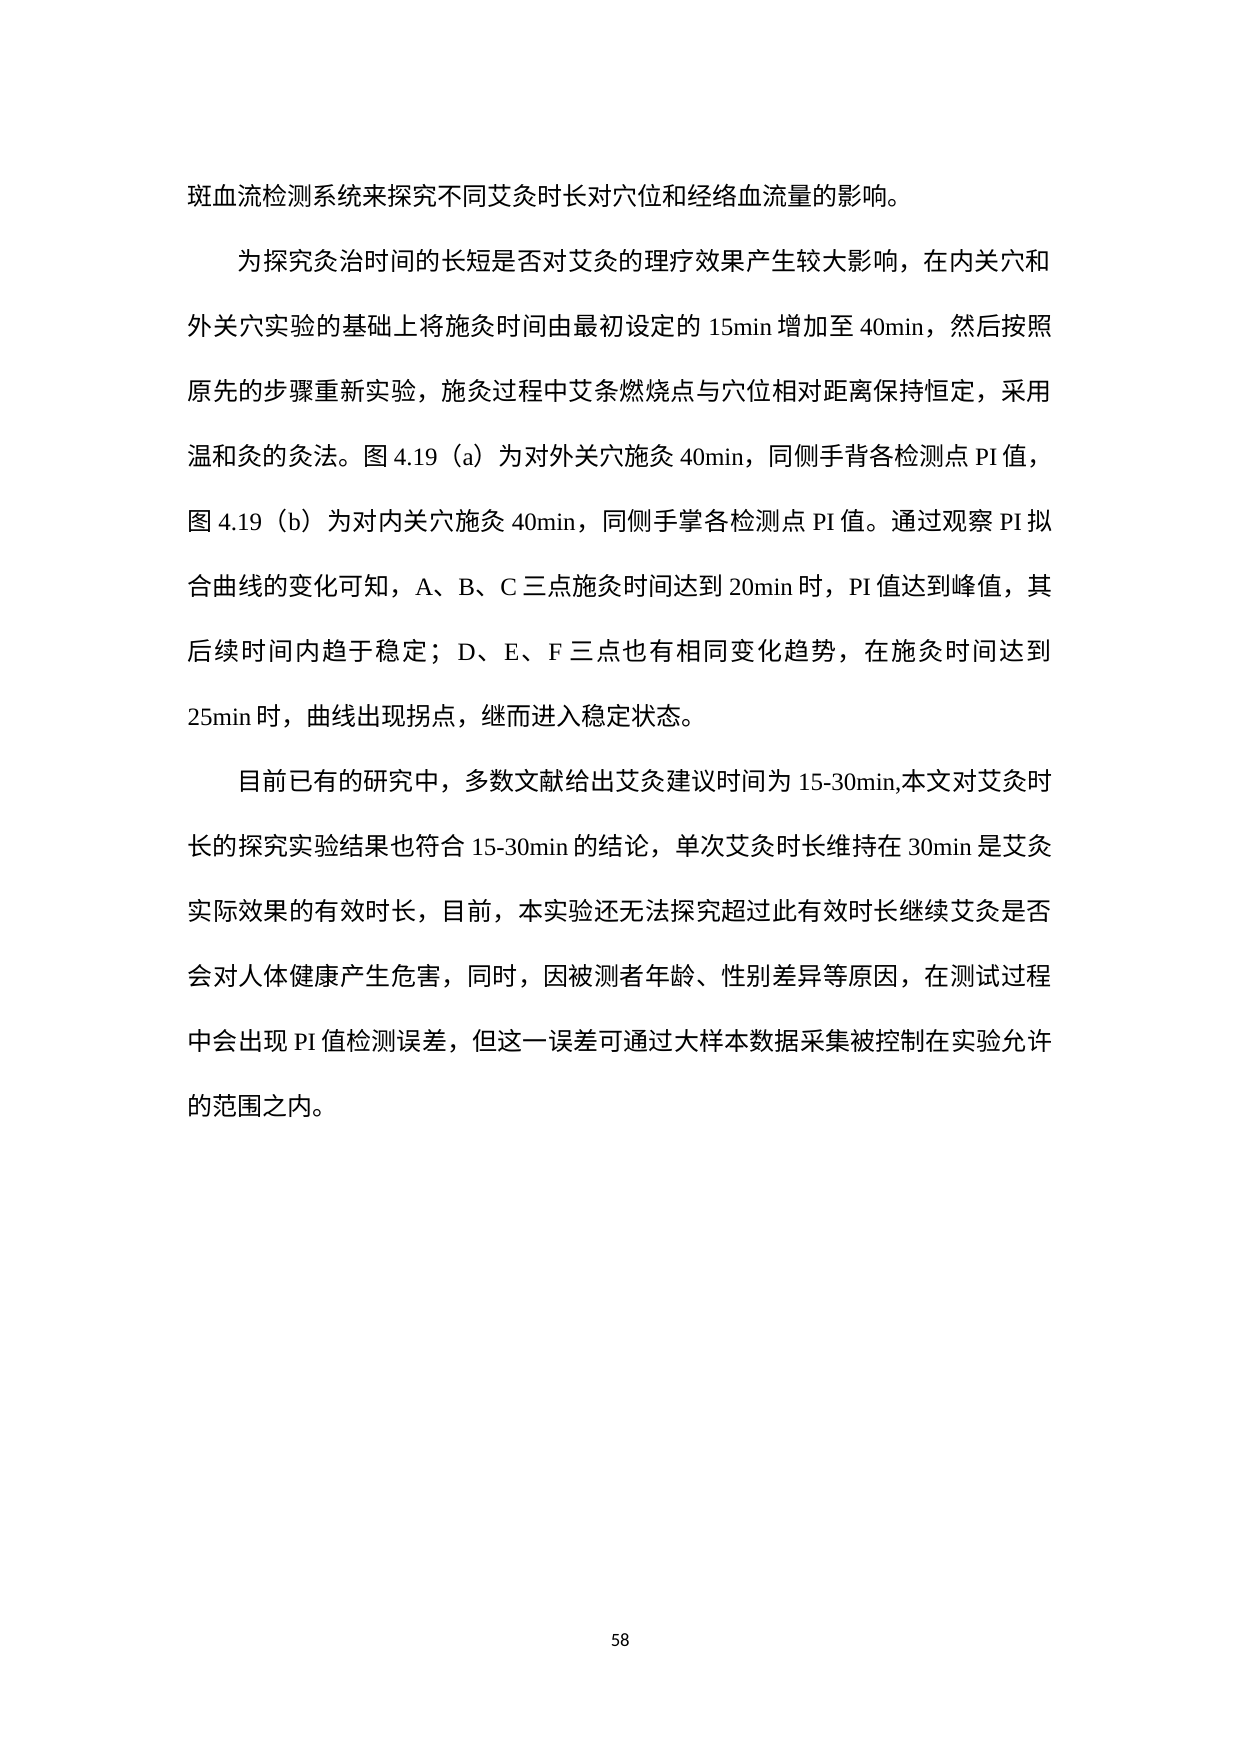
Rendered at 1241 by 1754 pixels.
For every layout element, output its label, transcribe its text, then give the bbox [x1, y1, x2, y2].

text 目前已有的研究中，多数文献给出艾灸建议时间为15-30min,本文对艾灸时长的探究实验结果也符合15-30min的结论，单次艾灸时长维持在30min是艾灸实际效果的有效时长，目前，本实验还无法探究超过此有效时长继续艾灸是否会对人体健康产生危害，同时，因被测者年龄、性别差异等原因，在测试过程中会出现PI值检测误差，但这一误差可通过大样本数据采集被控制在实验允许的范围之内。 [187, 747, 1053, 1137]
text 为探究灸治时间的长短是否对艾灸的理疗效果产生较大影响，在内关穴和外关穴实验的基础上将施灸时间由最初设定的15min增加至40min，然后按照原先的步骤重新实验，施灸过程中艾条燃烧点与穴位相对距离保持恒定，采用温和灸的灸法。图4.19（a）为对外关穴施灸40min，同侧手背各检测点PI值，图4.19（b）为对内关穴施灸40min，同侧手掌各检测点PI值。通过观察PI拟合曲线的变化可知，A、B、C三点施灸时间达到20min时，PI值达到峰值，其后续时间内趋于稳定；D、E、F三点也有相同变化趋势，在施灸时间达到25min时，曲线出现拐点，继而进入稳定状态。 [187, 227, 1053, 747]
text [187, 162, 1053, 227]
